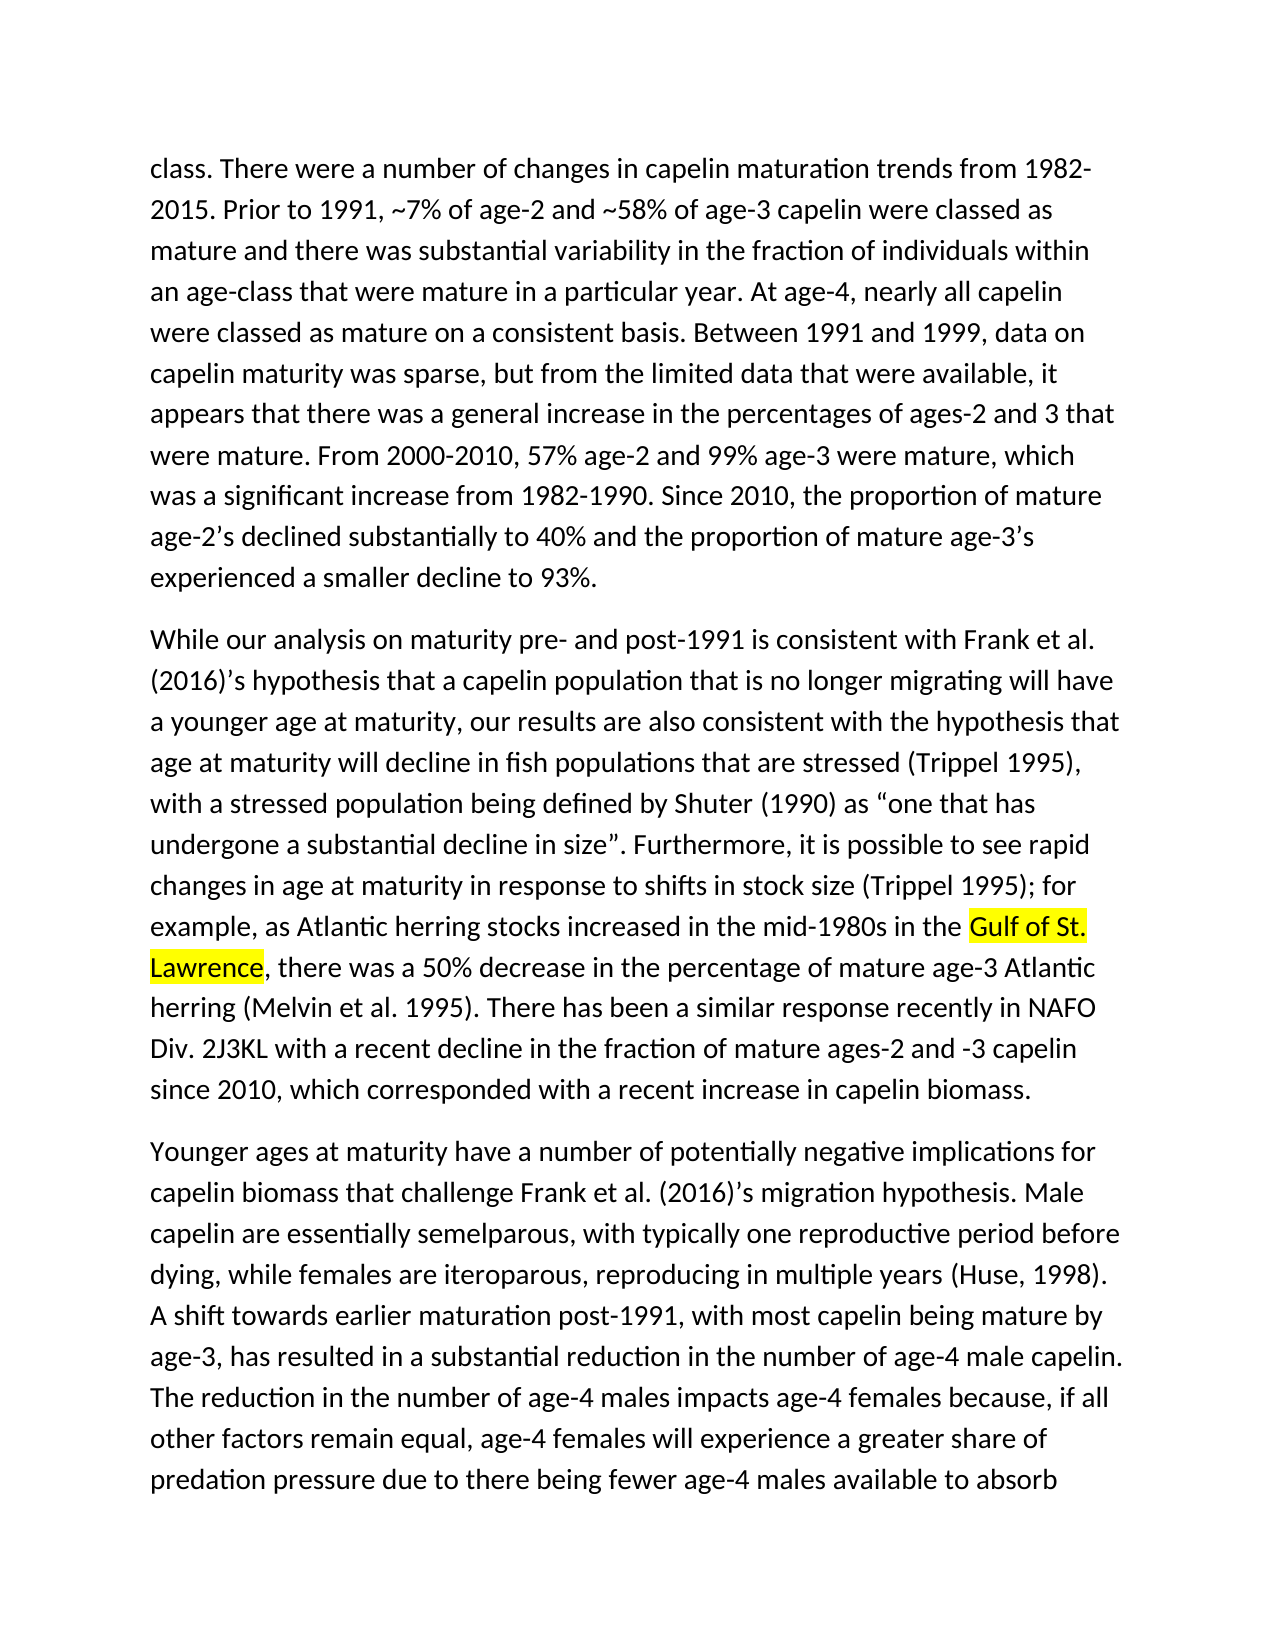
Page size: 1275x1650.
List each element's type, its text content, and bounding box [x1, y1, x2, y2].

text While our analysis on maturity pre- and post-1991 is consistent with Frank et al. (2016)’s hypothesis that a capelin population that is no longer migrating will have a younger age at maturity, our results are also consistent with the hypothesis that age at maturity will decline in fish populations that are stressed (Trippel 1995), with a stressed population being defined by Shuter (1990) as “one that has undergone a substantial decline in size”. Furthermore, it is possible to see rapid changes in age at maturity in response to shifts in stock size (Trippel 1995); for example, as Atlantic herring stocks increased in the mid-1980s in the Gulf of St. Lawrence, there was a 50% decrease in the percentage of mature age-3 Atlantic herring (Melvin et al. 1995). There has been a similar response recently in NAFO Div. 2J3KL with a recent decline in the fraction of mature ages-2 and -3 capelin since 2010, which corresponded with a recent increase in capelin biomass. [150, 621, 1125, 1107]
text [150, 1133, 1125, 1496]
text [150, 150, 1125, 595]
